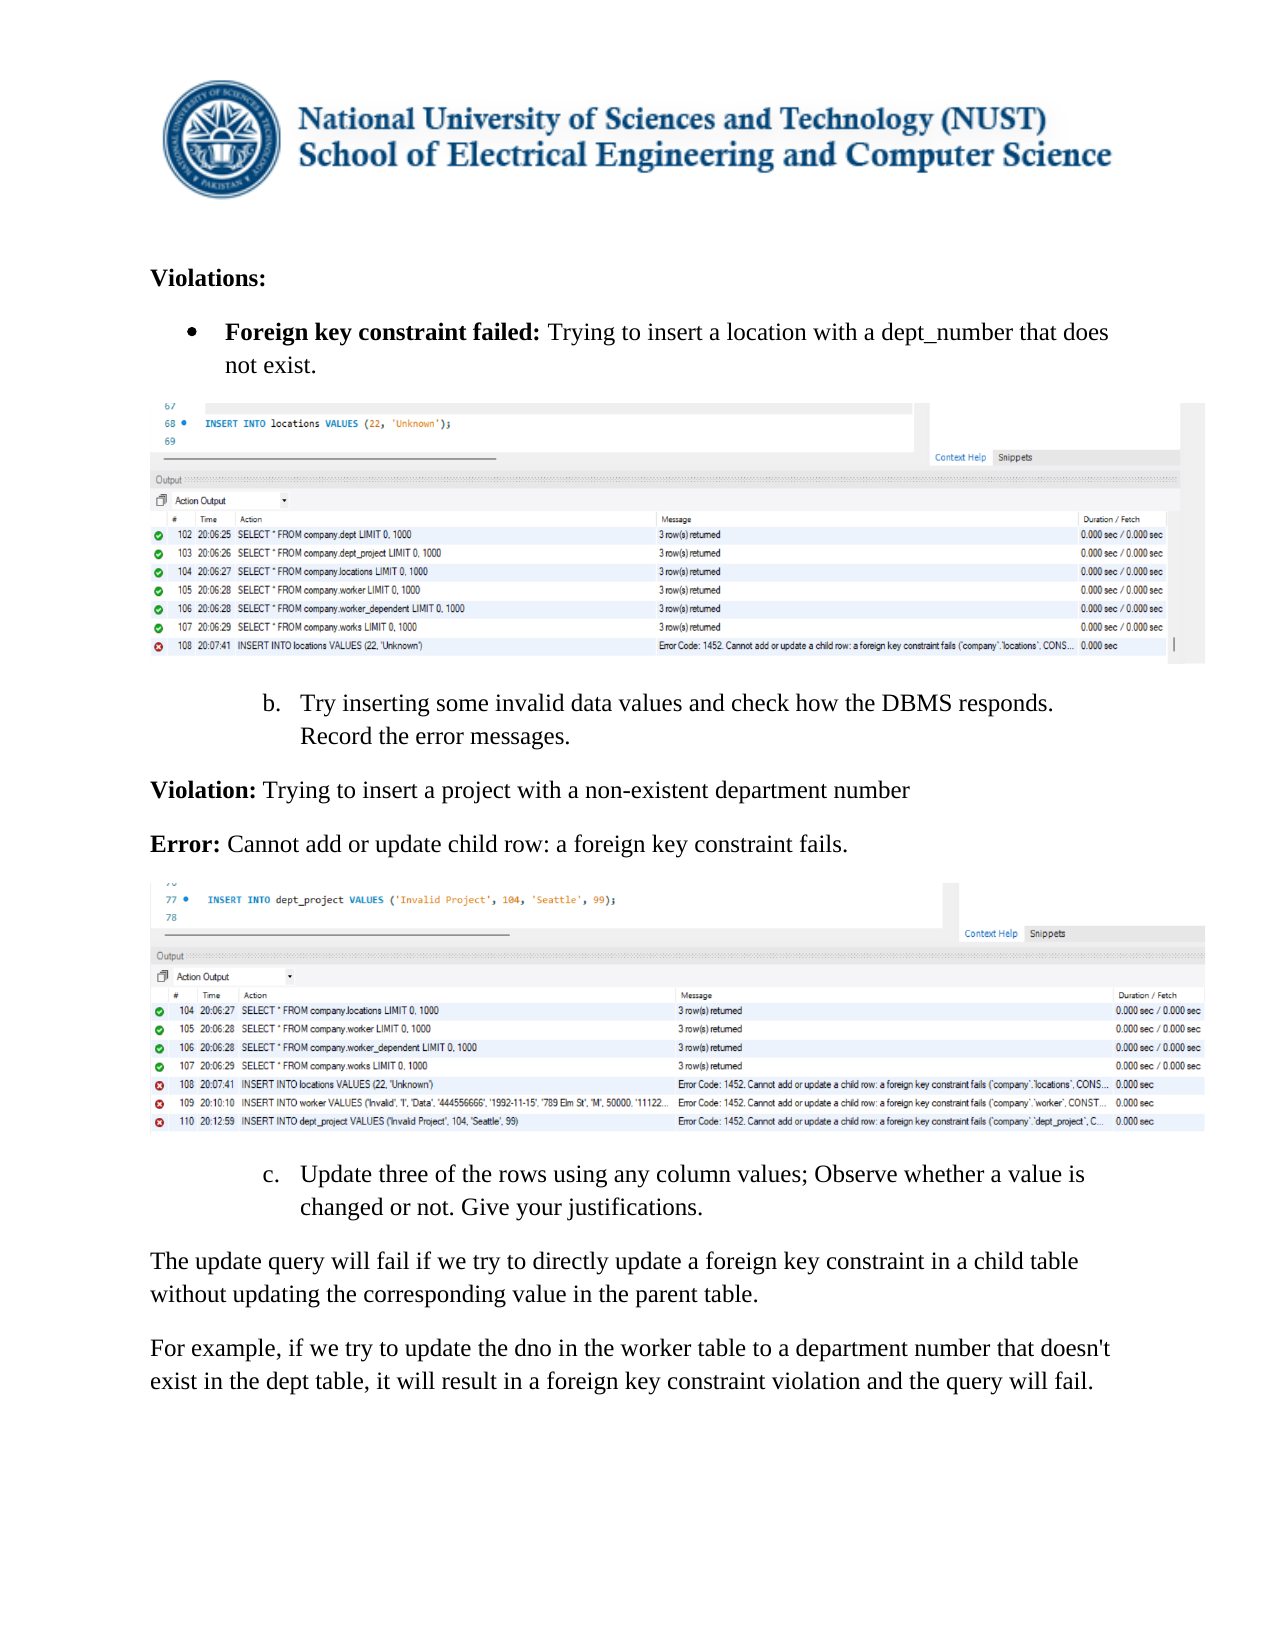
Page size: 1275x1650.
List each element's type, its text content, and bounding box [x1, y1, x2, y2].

list Foreign key constraint failed: Trying to insert a location with a dept_number that does not exist. [187, 317, 1125, 379]
text Error: Cannot add or update child row: a foreign key constraint fails. [150, 829, 1125, 858]
text The update query will fail if we try to directly update a foreign key constraint in a child table without updating the corresponding value in the parent table. [150, 1246, 1125, 1308]
text Violation: Trying to insert a project with a non-existent department number [150, 775, 1125, 804]
text Violations: [150, 263, 1125, 292]
text For example, if we try to update the dno in the worker table to a department number that doesn't exist in the dept table, it will result in a foreign key constraint violation and the query will fail. [150, 1333, 1125, 1395]
list Update three of the rows using any column values; Observe whether a value is changed or not. Give your justifications. [262, 1159, 1125, 1221]
picture [150, 75, 1125, 210]
picture [150, 403, 1205, 664]
picture [150, 883, 1205, 1135]
list Try inserting some invalid data values and check how the DBMS responds. Record the error messages. [262, 688, 1125, 750]
